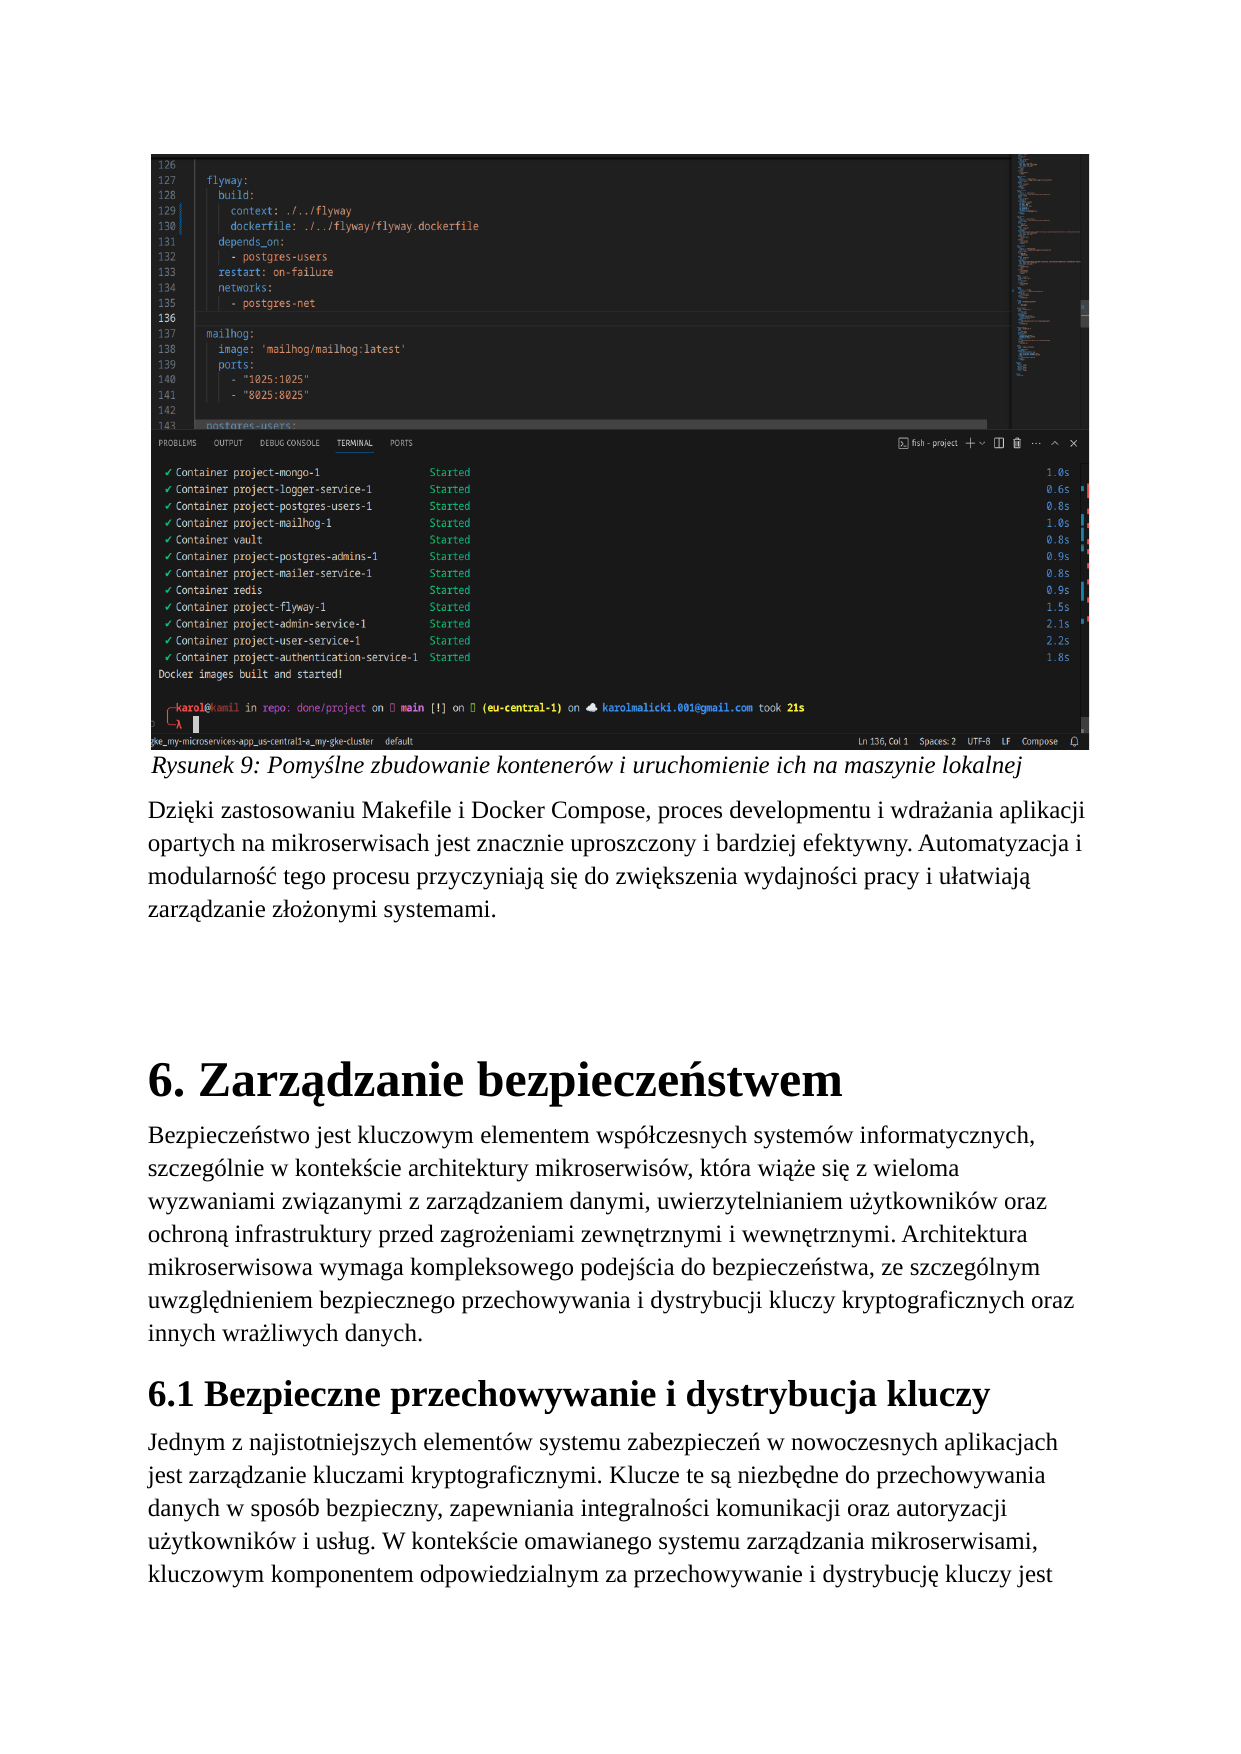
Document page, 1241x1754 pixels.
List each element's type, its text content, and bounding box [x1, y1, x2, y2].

text Bezpieczeństwo jest kluczowym elementem współczesnych systemów informatycznych, szczególnie w kontekście architektury mikroserwisów, która wiąże się z wieloma wyzwaniami związanymi z zarządzaniem danymi, uwierzytelnianiem użytkowników oraz ochroną infrastruktury przed zagrożeniami zewnętrznymi i wewnętrznymi. Architektura mikroserwisowa wymaga kompleksowego podejścia do bezpieczeństwa, ze szczególnym uwzględnieniem bezpiecznego przechowywania i dystrybucji kluczy kryptograficznych oraz innych wrażliwych danych. [148, 1120, 1093, 1347]
picture [151, 154, 1090, 750]
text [148, 1427, 1093, 1588]
subtitle 6. Zarządzanie bezpieczeństwem [148, 1050, 1093, 1107]
subtitle 6.1 Bezpieczne przechowywanie i dystrybucja kluczy [148, 1372, 1093, 1415]
